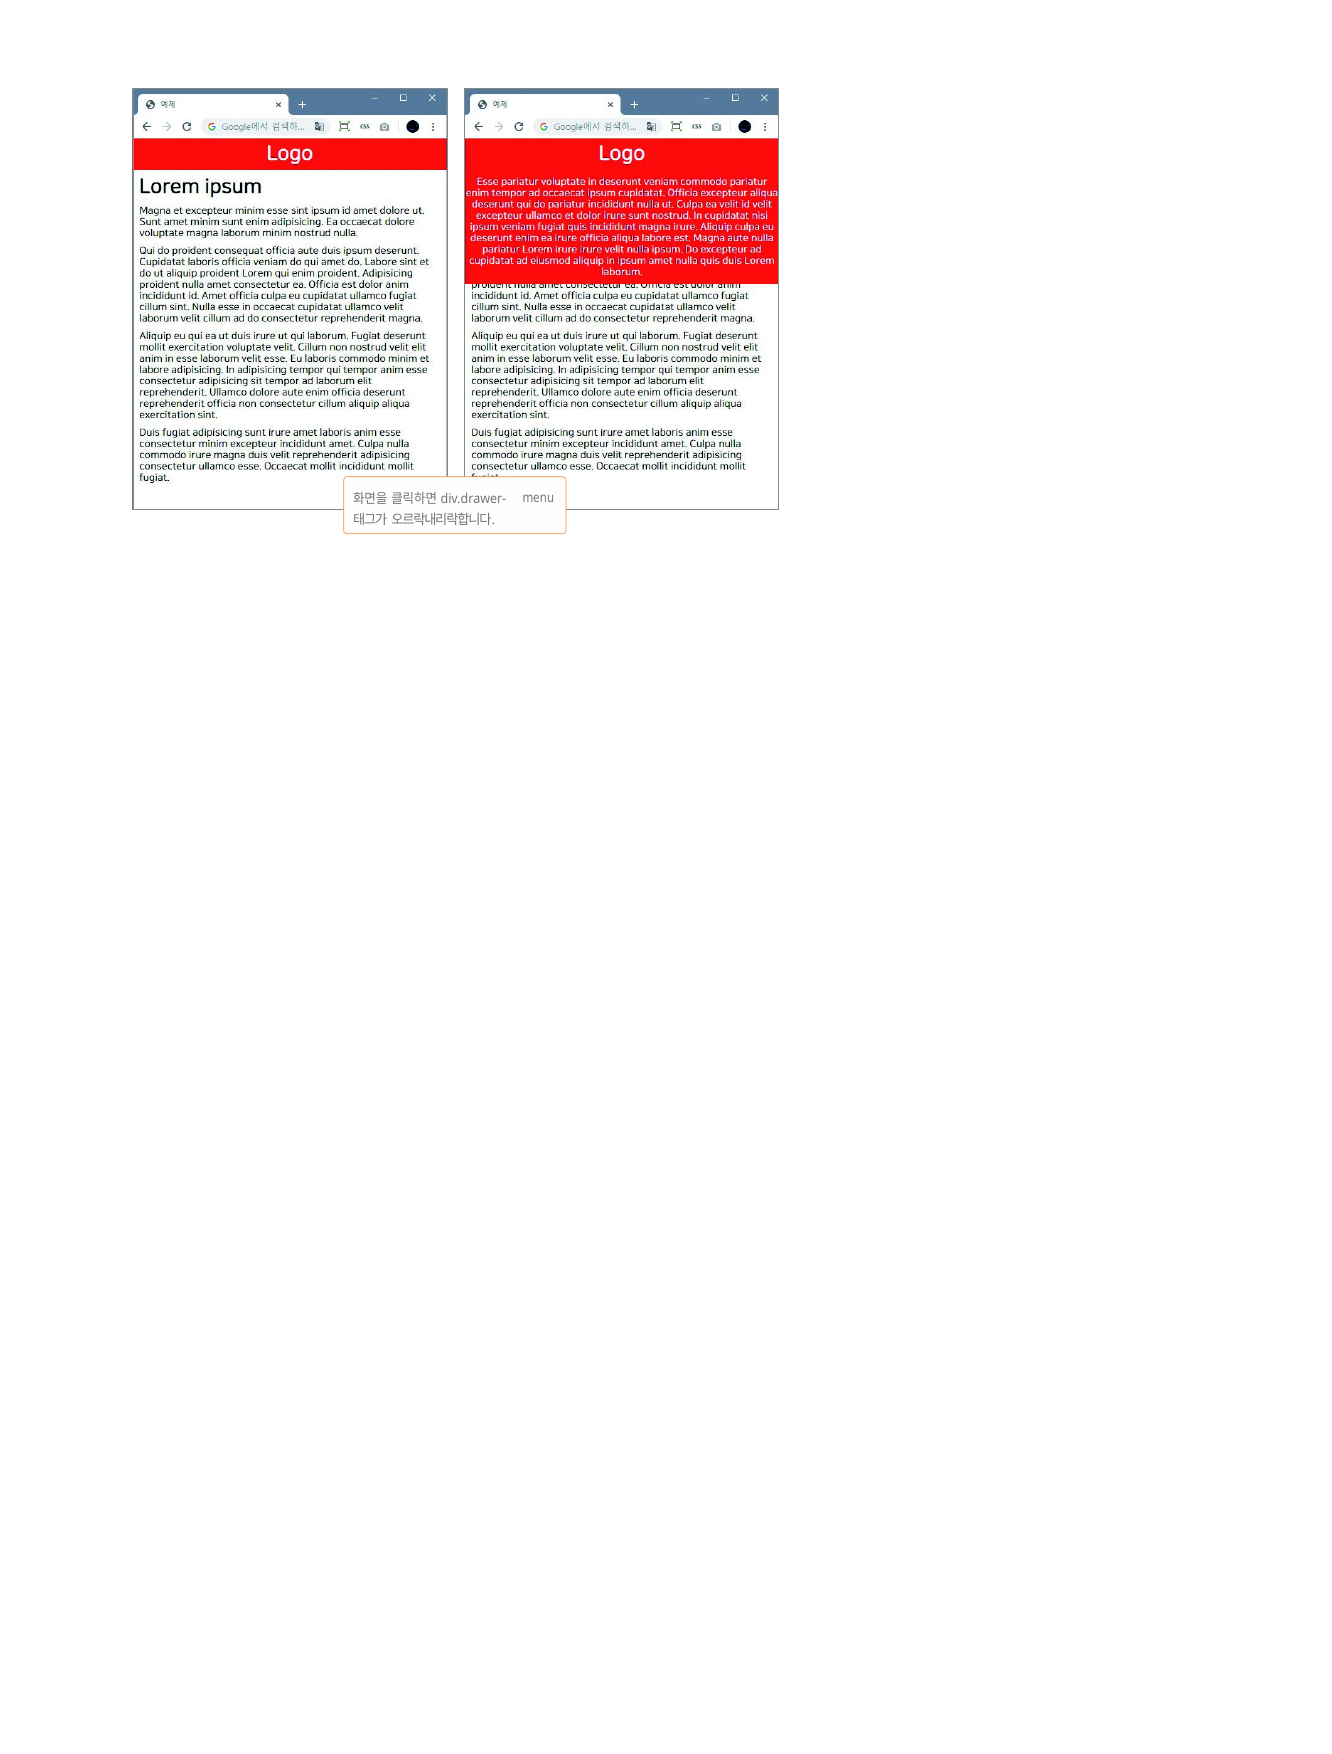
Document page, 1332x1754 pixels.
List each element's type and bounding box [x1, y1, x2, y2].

picture [465, 89, 778, 509]
picture [134, 89, 447, 509]
